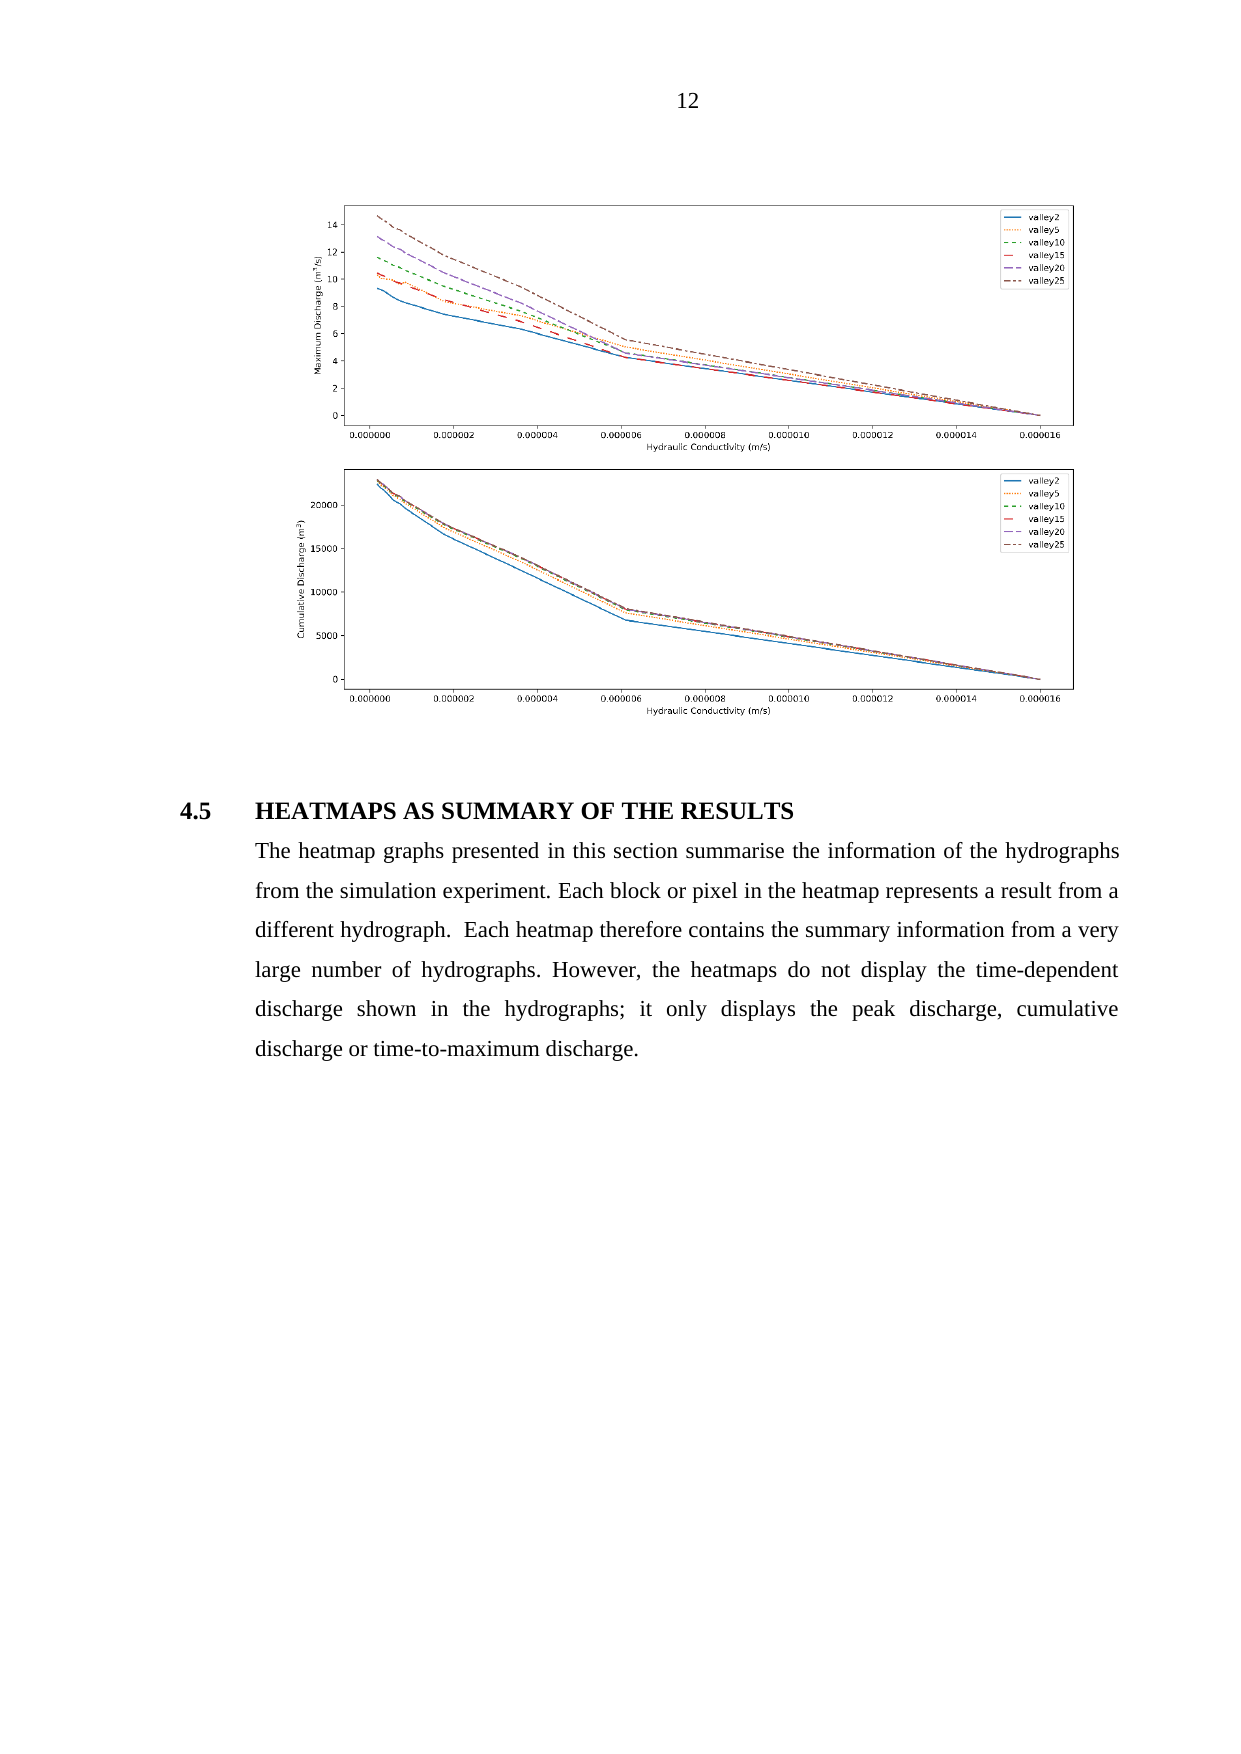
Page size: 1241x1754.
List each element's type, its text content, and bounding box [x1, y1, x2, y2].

subtitle Heatmaps as summary of the results [180, 191, 1120, 220]
picture [259, 621, 1109, 886]
text The heatmap graphs presented in this section summarise the information of the hydrographs from the simulation experiment. Each block or pixel in the heatmap represents a result from a different hydrograph. Each heatmap therefore contains the summary information from a very large number of hydrographs. However, the heatmaps do not display the time-dependent discharge shown in the hydrographs; it only displays the peak discharge, cumulative discharge or time-to-maximum discharge. [255, 233, 1120, 456]
